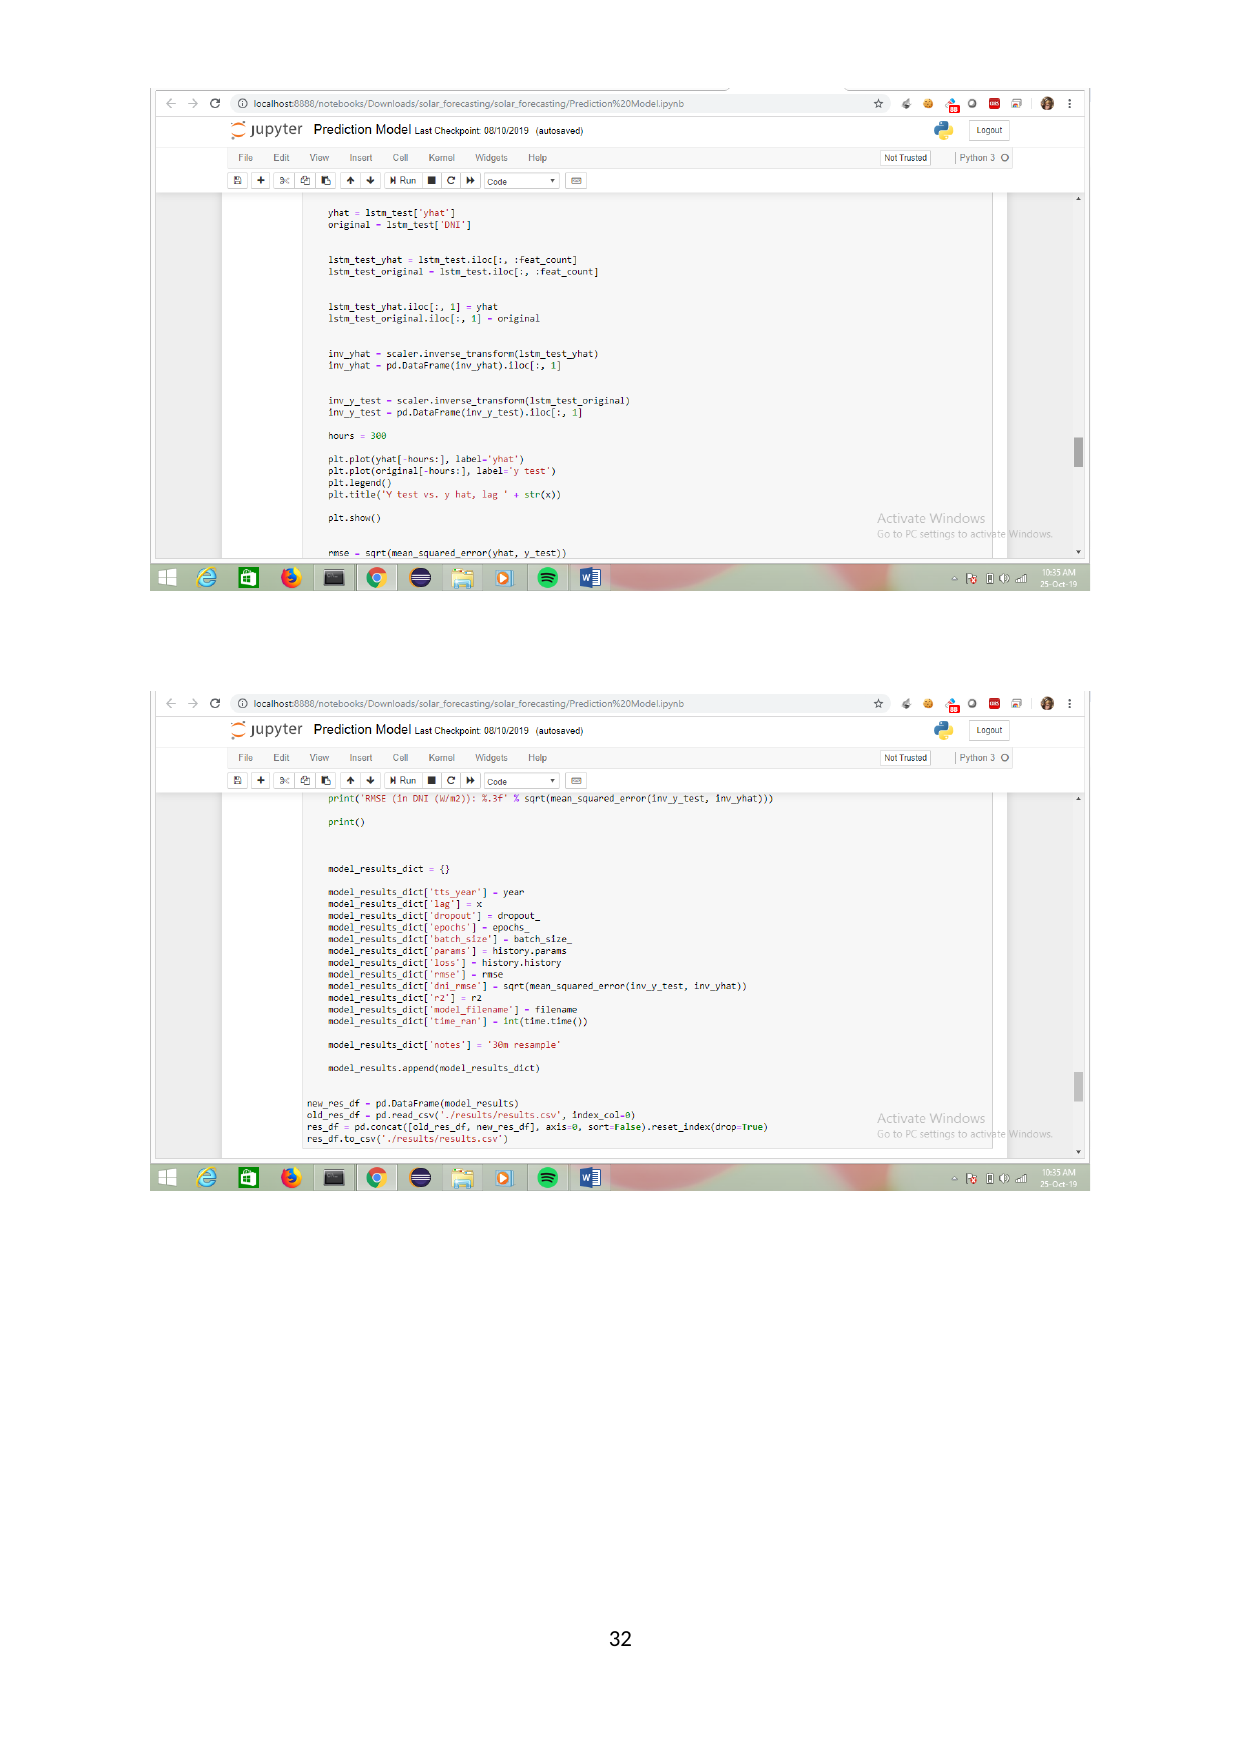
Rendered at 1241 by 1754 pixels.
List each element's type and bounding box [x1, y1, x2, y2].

picture [150, 88, 1091, 591]
picture [150, 691, 1091, 1191]
